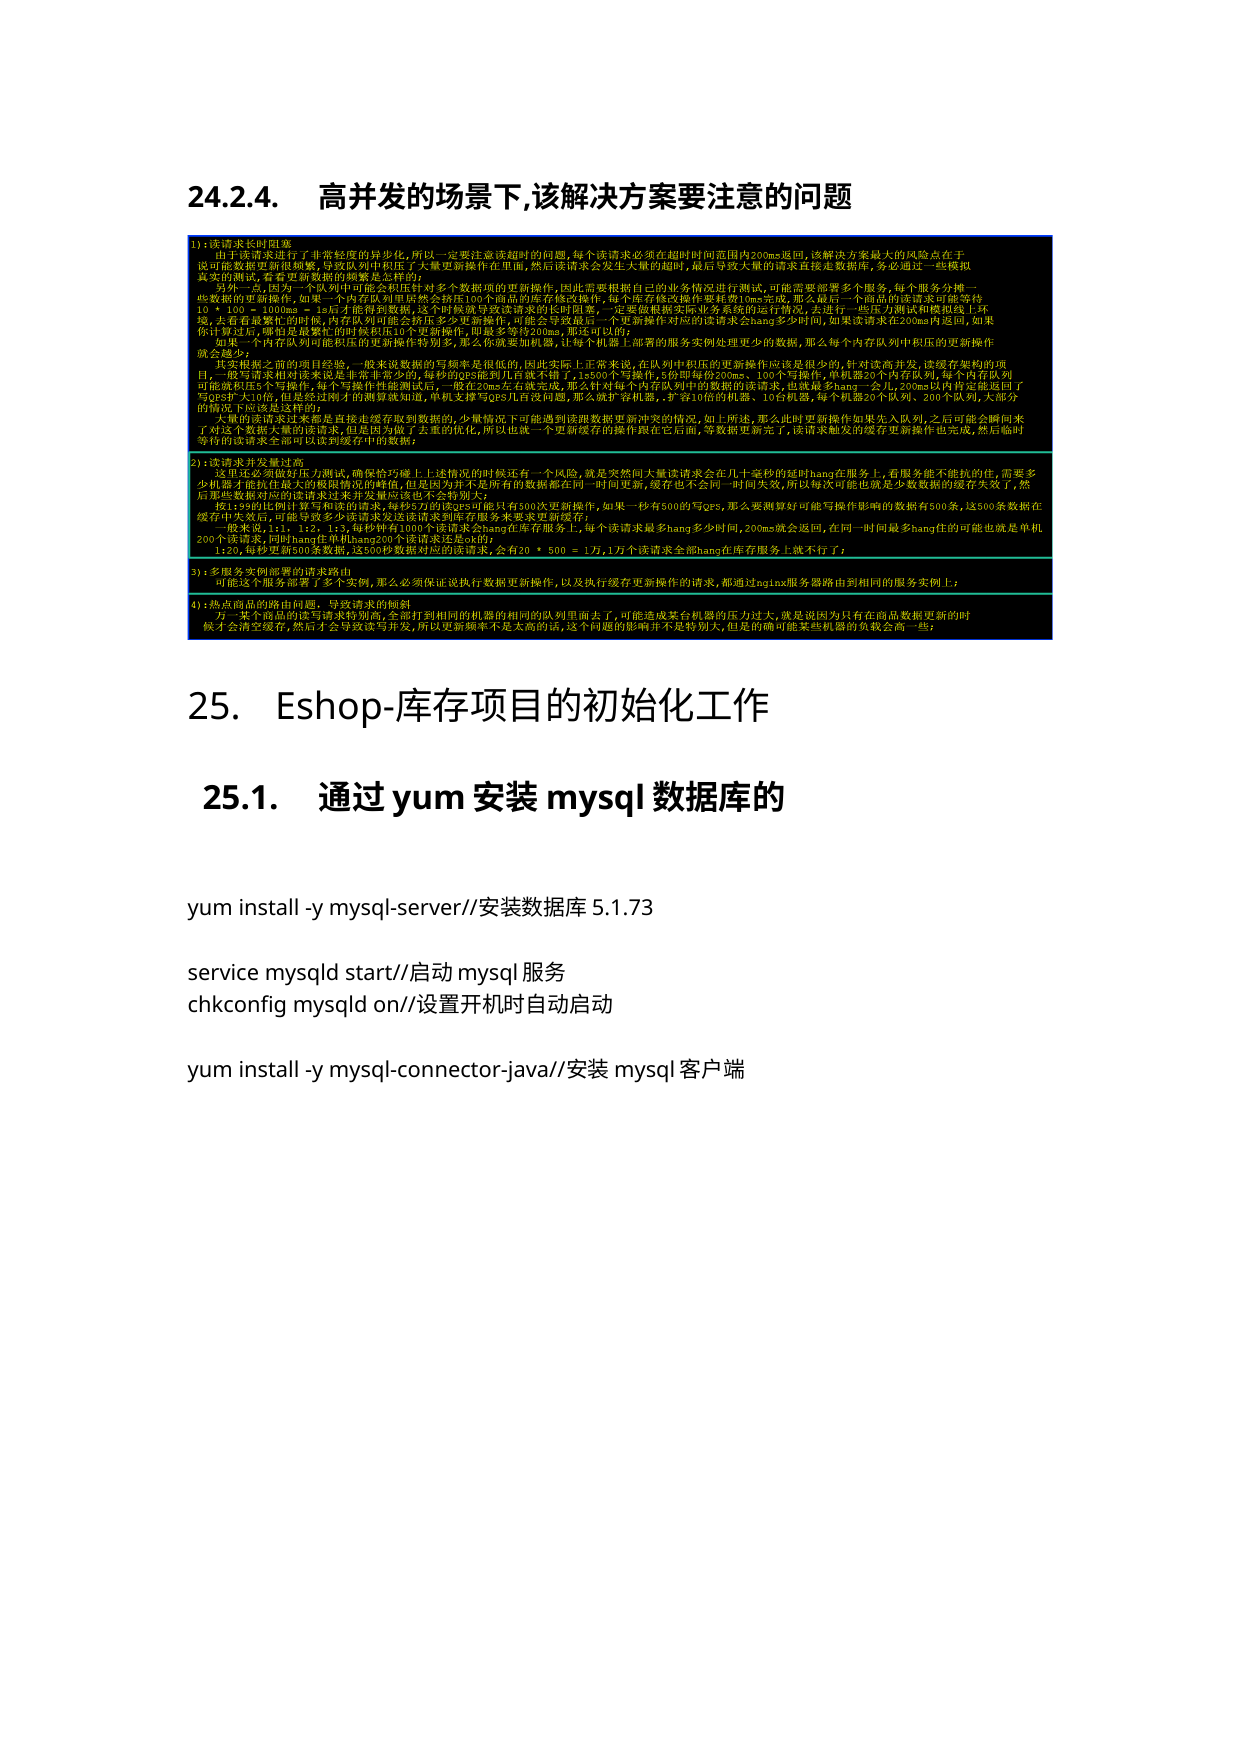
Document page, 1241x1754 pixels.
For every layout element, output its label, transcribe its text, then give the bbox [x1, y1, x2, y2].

text service mysqld start//启动mysql服务 [187, 954, 1053, 987]
picture [187, 235, 1053, 640]
subtitle 通过yum安装mysql数据库的 [202, 762, 1053, 827]
text chkconfig mysqld on//设置开机时自动启动 [187, 987, 1053, 1019]
subtitle 高并发的场景下,该解决方案要注意的问题 [187, 162, 1053, 227]
subtitle Eshop-库存项目的初始化工作 [187, 670, 1053, 735]
text yum install -y mysql-server//安装数据库5.1.73 [187, 889, 1053, 922]
text yum install -y mysql-connector-java//安装mysql客户端 [187, 1052, 1053, 1084]
